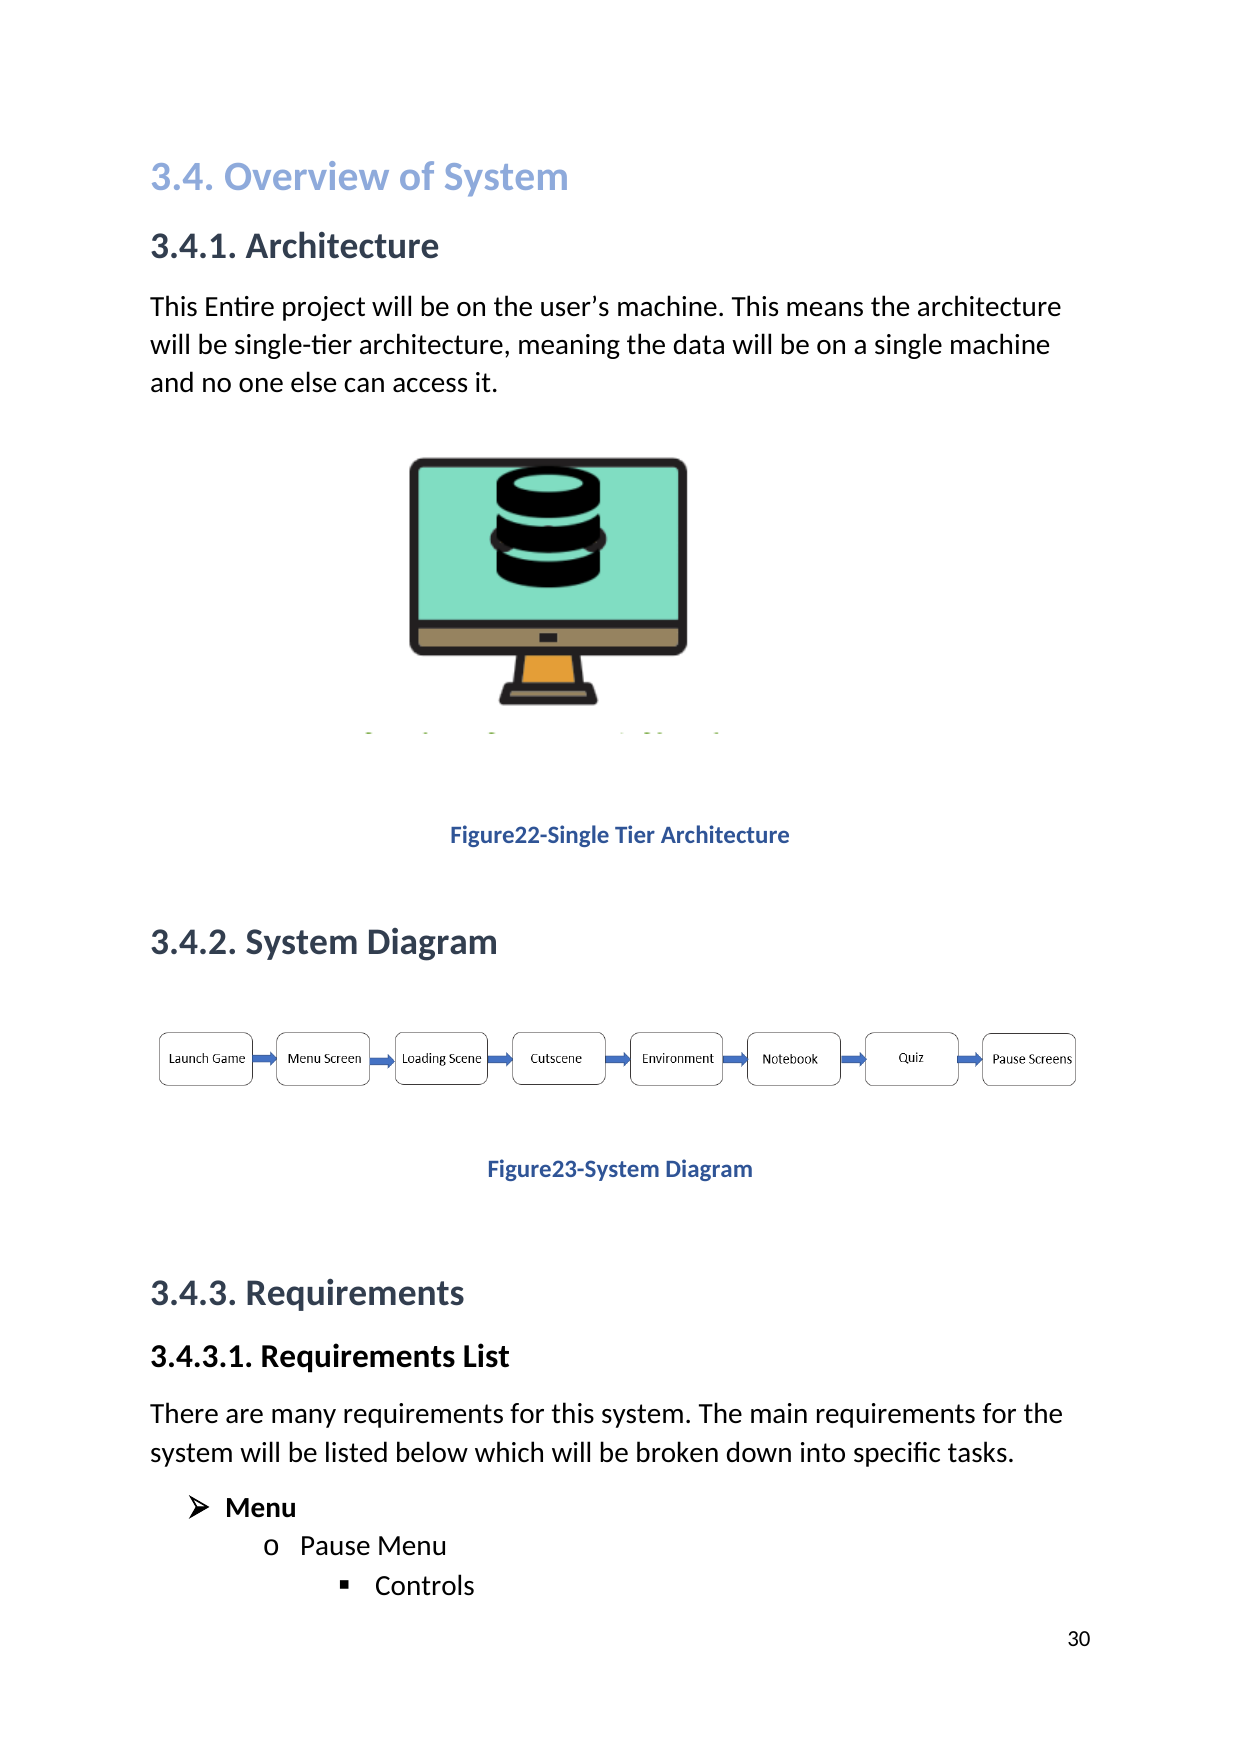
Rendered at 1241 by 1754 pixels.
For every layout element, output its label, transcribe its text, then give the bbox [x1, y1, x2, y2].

text There are many requirements for this system. The main requirements for the system will be listed below which will be broken down into specific tasks. [150, 1396, 1090, 1469]
text Figure22-Single Tier Architecture [150, 819, 1090, 849]
text 3.4.1. Architecture [150, 222, 1090, 267]
list Menu [187, 1489, 1090, 1525]
text 3.4.2. System Diagram [150, 918, 1090, 964]
text This Entire project will be on the user’s machine. This means the architecture will be single-tier architecture, meaning the data will be on a single machine and no one else can access it. [150, 288, 1090, 400]
list Controls [337, 1567, 1090, 1603]
text 3.4.3.1. Requirements List [150, 1335, 1090, 1376]
text 3.4.3. Requirements [150, 1269, 1090, 1314]
text 3.4. Overview of System [150, 150, 1090, 201]
list Pause Menu [262, 1527, 1090, 1564]
text Figure23-System Diagram [150, 1153, 1090, 1183]
